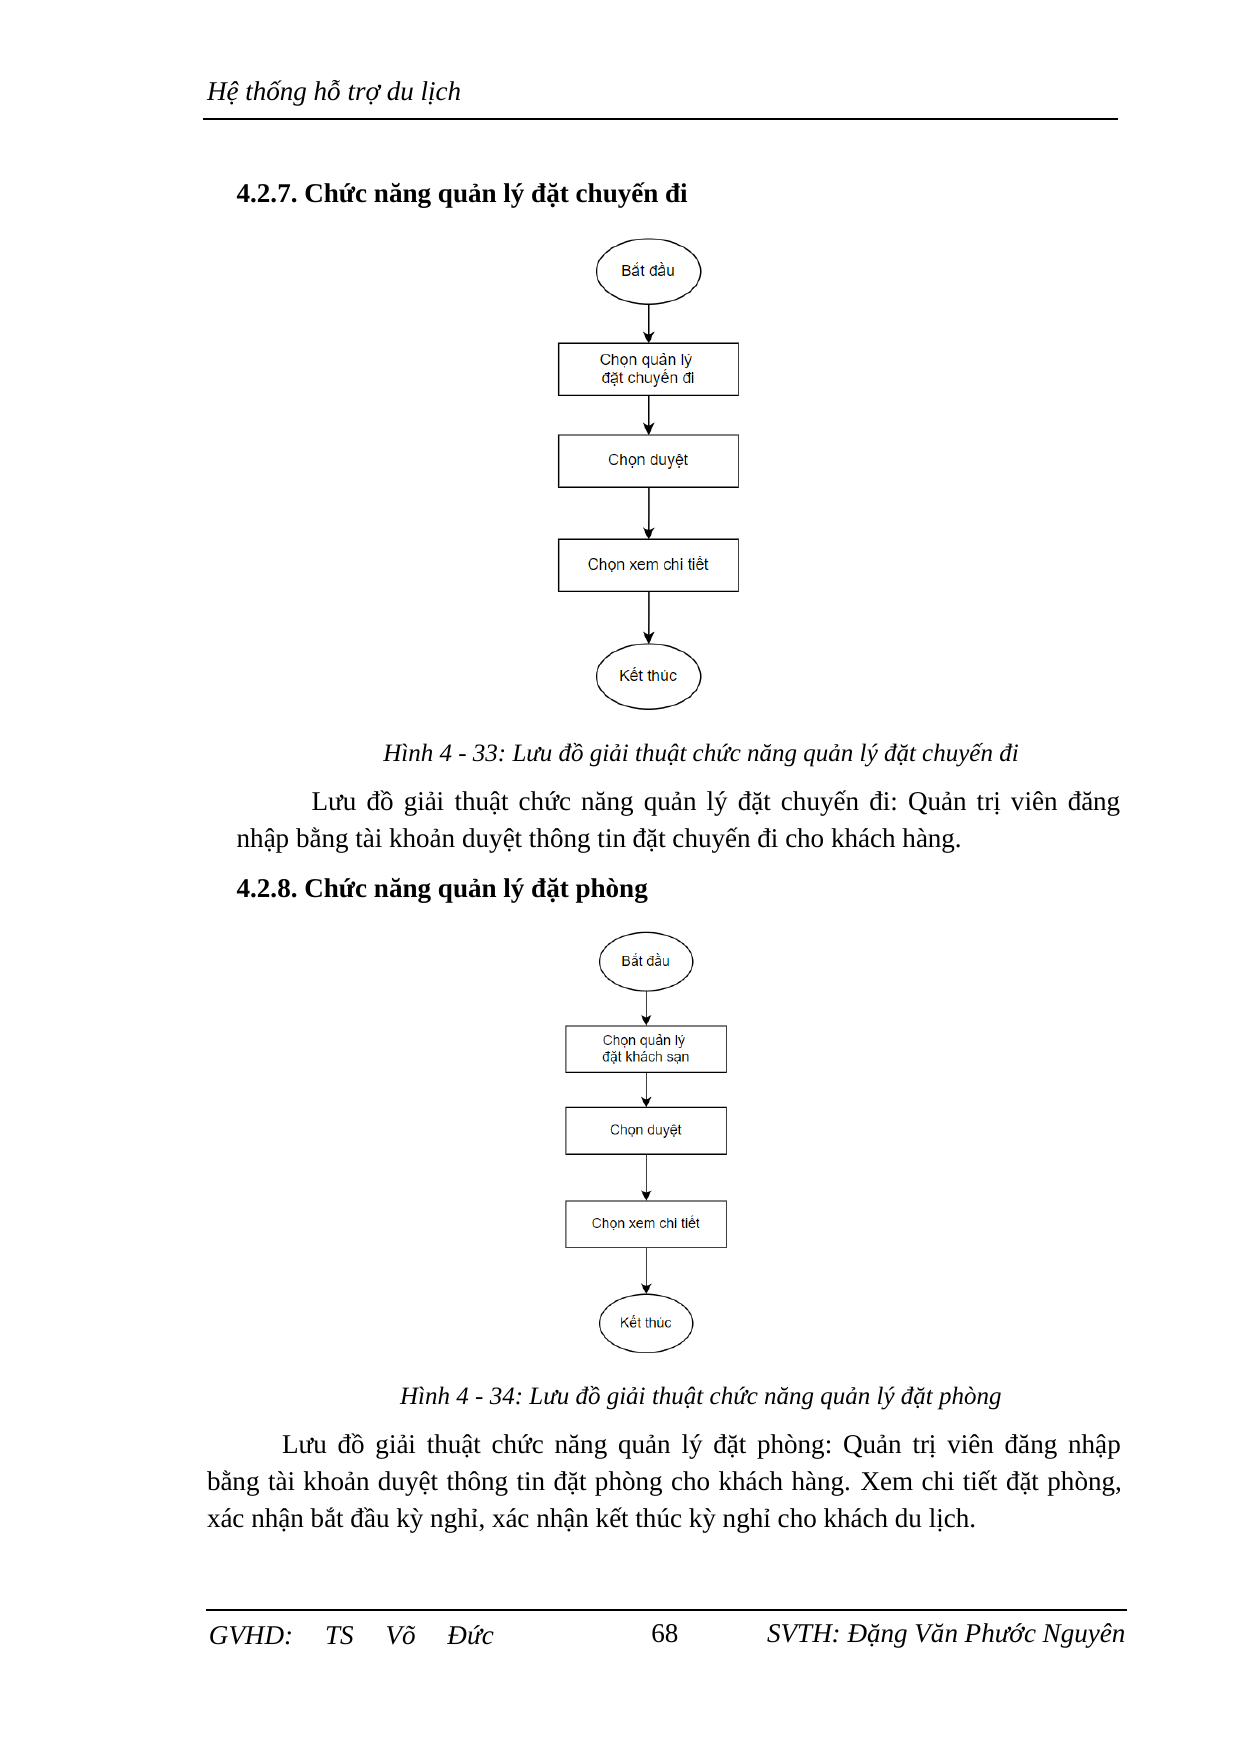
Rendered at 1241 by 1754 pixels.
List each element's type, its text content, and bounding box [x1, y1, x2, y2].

text Lưu đồ giải thuật chức năng quản lý đặt chuyến đi: Quản trị viên đăng nhập bằng tài khoản duyệt thông tin đặt chuyến đi cho khách hàng. [236, 784, 1122, 853]
text Hình 4 - 34: Lưu đồ giải thuật chức năng quản lý đặt phòng [207, 1381, 1122, 1410]
text Lưu đồ giải thuật chức năng quản lý đặt phòng: Quản trị viên đăng nhập bằng tài khoản duyệt thông tin đặt phòng cho khách hàng. Xem chi tiết đặt phòng, xác nhận bắt đầu kỳ nghỉ, xác nhận kết thúc kỳ nghỉ cho khách du lịch. [207, 1428, 1122, 1534]
picture [430, 227, 899, 719]
picture [433, 921, 895, 1363]
subtitle Chức năng quản lý đặt phòng [236, 872, 1122, 903]
text Hình 4 - 33: Lưu đồ giải thuật chức năng quản lý đặt chuyến đi [207, 738, 1122, 766]
subtitle Chức năng quản lý đặt chuyến đi [236, 177, 1122, 208]
